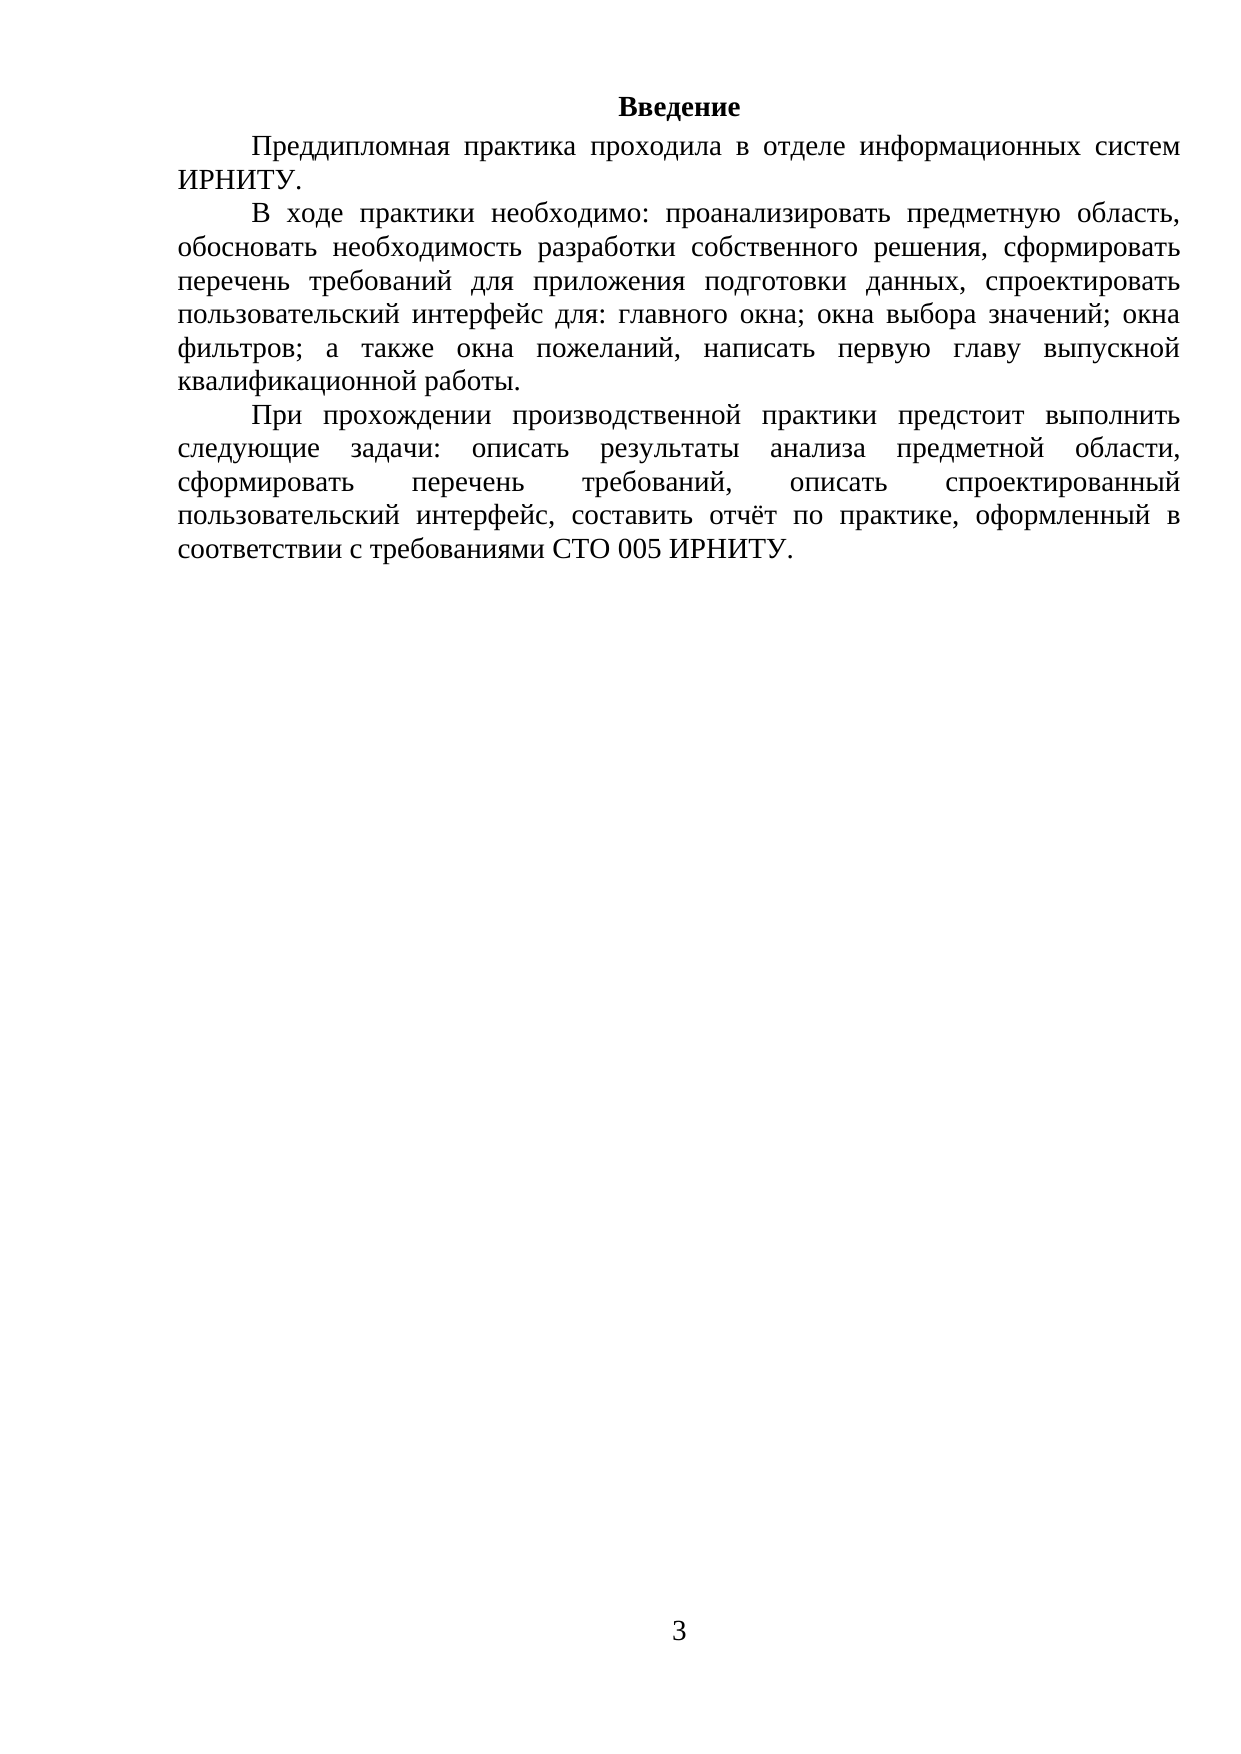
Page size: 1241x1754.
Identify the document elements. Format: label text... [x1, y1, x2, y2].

text При прохождении производственной практики предстоит выполнить следующие задачи: описать результаты анализа предметной области, сформировать перечень требований, описать спроектированный пользовательский интерфейс, составить отчёт по практике, оформленный в соответствии с требованиями СТО 005 ИРНИТУ. [177, 397, 1181, 564]
subtitle Введение [177, 89, 1181, 122]
text Преддипломная практика проходила в отделе информационных систем ИРНИТУ. [177, 128, 1181, 196]
text В ходе практики необходимо: проанализировать предметную область, обосновать необходимость разработки собственного решения, сформировать перечень требований для приложения подготовки данных, спроектировать пользовательский интерфейс для: главного окна; окна выбора значений; окна фильтров; а также окна пожеланий, написать первую главу выпускной квалификационной работы. [177, 196, 1181, 397]
